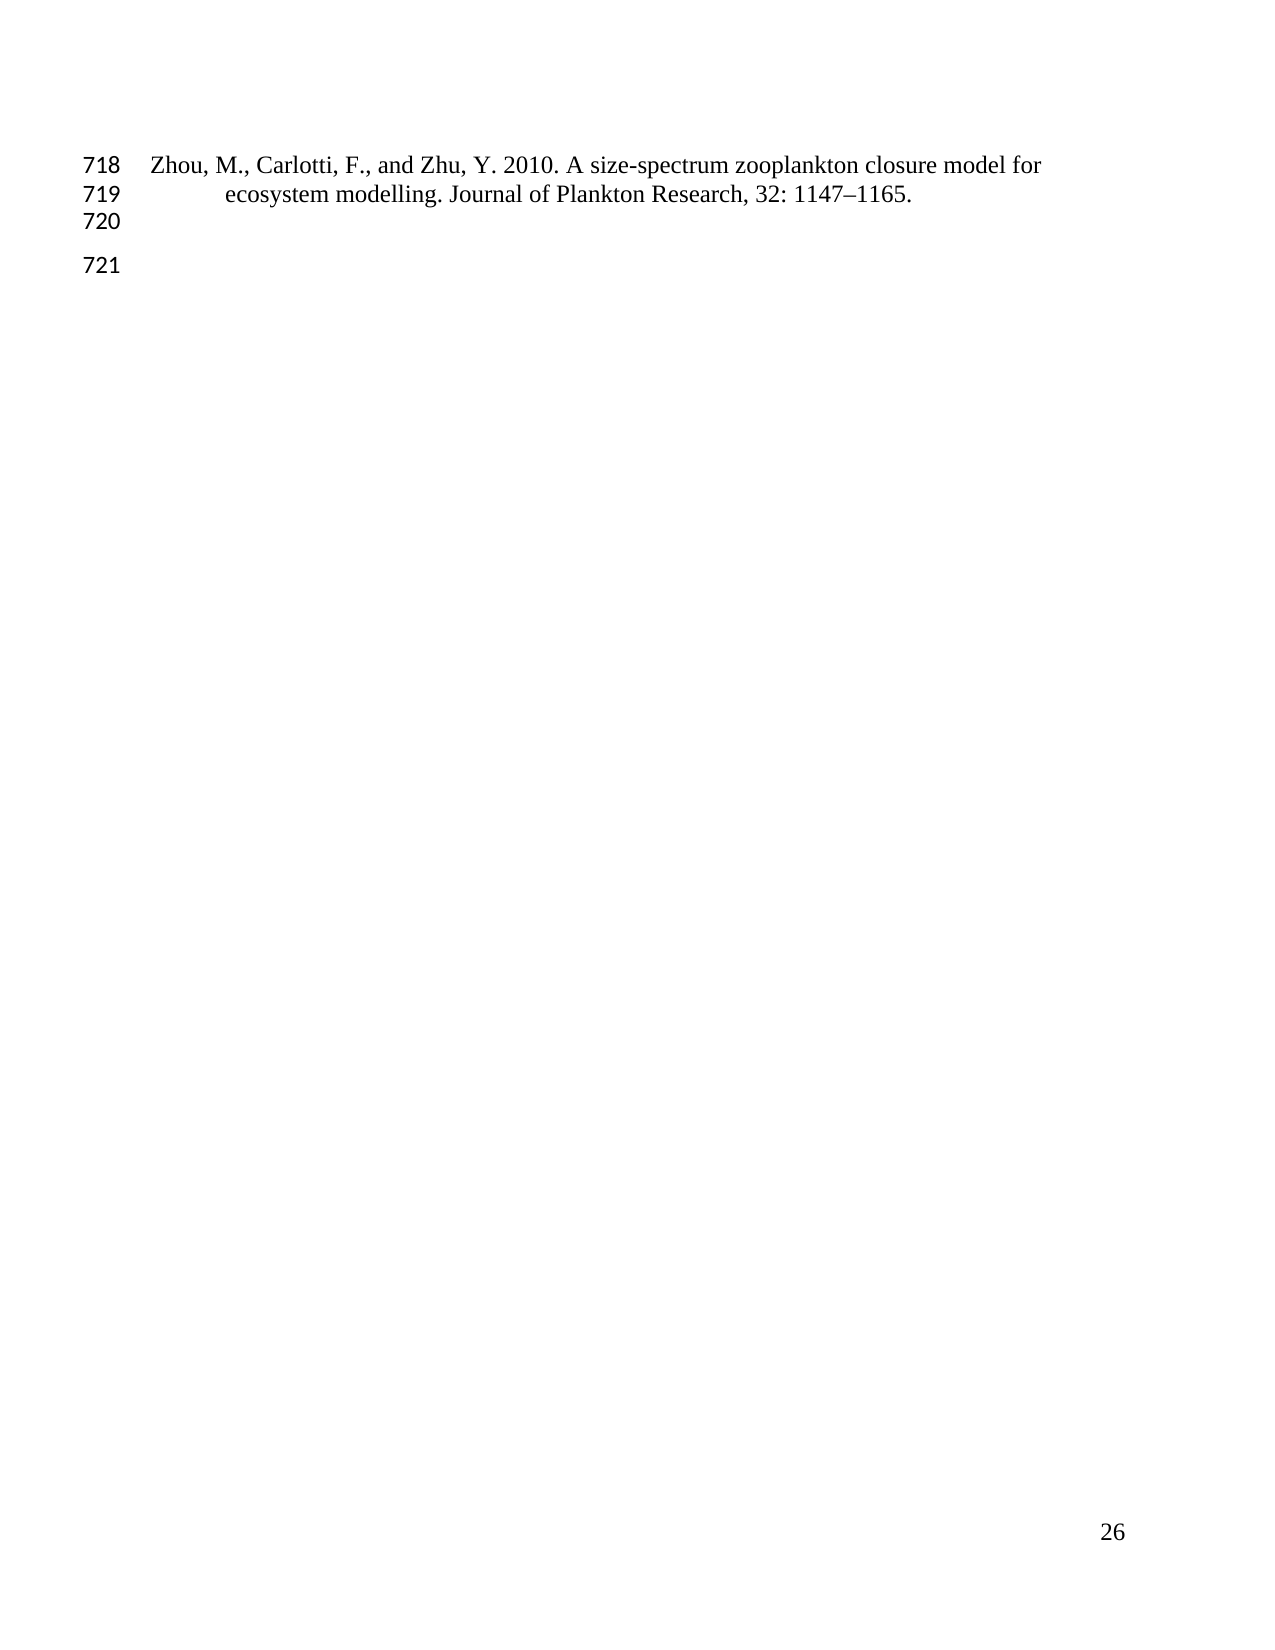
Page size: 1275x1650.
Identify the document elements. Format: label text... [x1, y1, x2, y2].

text Zhou, M., Carlotti, F., and Zhu, Y. 2010. A size-spectrum zooplankton closure model for ecosystem modelling. Journal of Plankton Research, 32: 1147–1165. [150, 150, 1125, 207]
